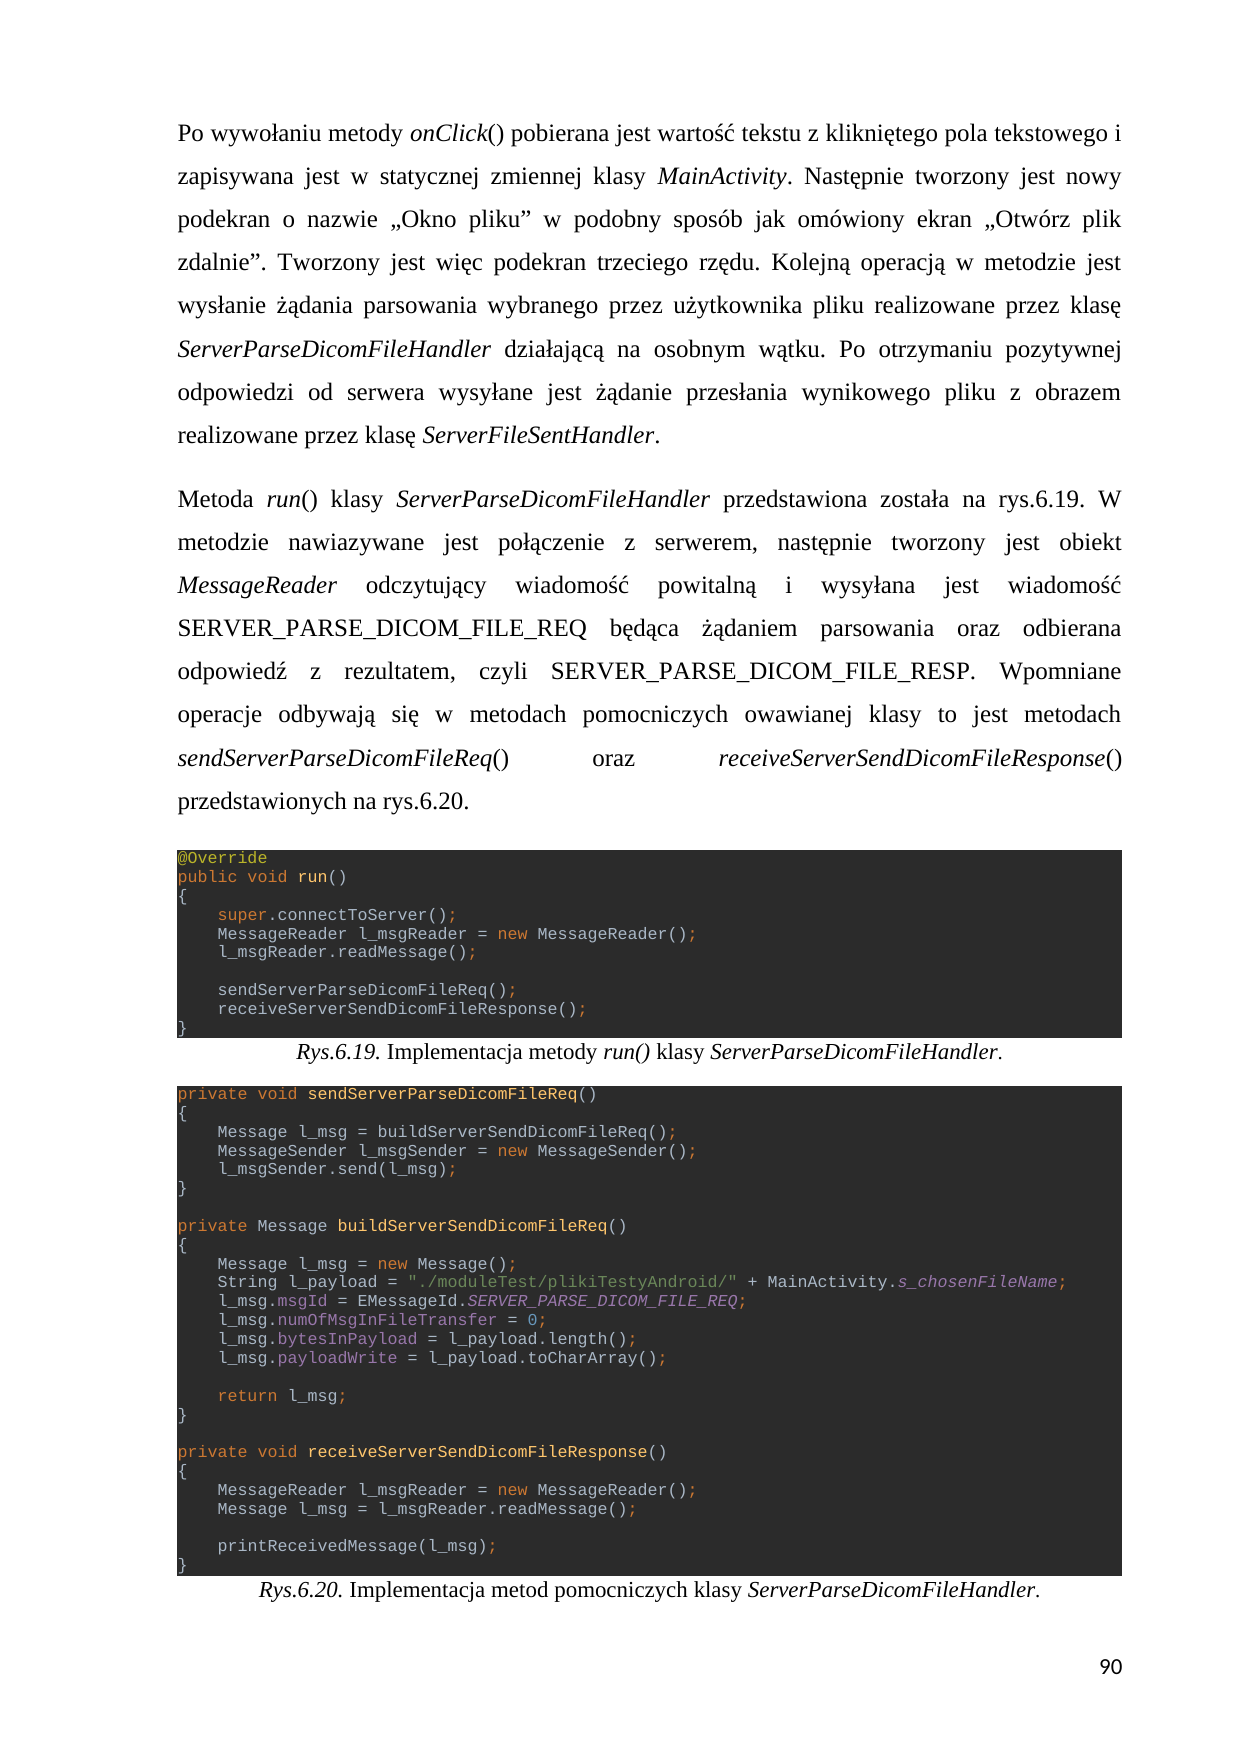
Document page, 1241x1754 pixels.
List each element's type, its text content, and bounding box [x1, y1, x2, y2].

text Rys.6.19. Implementacja metody run() klasy ServerParseDicomFileHandler. [177, 1038, 1122, 1065]
text Po wywołaniu metody onClick() pobierana jest wartość tekstu z klikniętego pola tekstowego i zapisywana jest w statycznej zmiennej klasy MainActivity. Następnie tworzony jest nowy podekran o nazwie „Okno pliku” w podobny sposób jak omówiony ekran „Otwórz plik zdalnie”. Tworzony jest więc podekran trzeciego rzędu. Kolejną operacją w metodzie jest wysłanie żądania parsowania wybranego przez użytkownika pliku realizowane przez klasę ServerParseDicomFileHandler działającą na osobnym wątku. Po otrzymaniu pozytywnej odpowiedzi od serwera wysyłane jest żądanie przesłania wynikowego pliku z obrazem realizowane przez klasę ServerFileSentHandler. [177, 118, 1122, 449]
text private void sendServerParseDicomFileReq() { Message l_msg = buildServerSendDicomFileReq(); MessageSender l_msgSender = new MessageSender(); l_msgSender.send(l_msg); } private Message buildServerSendDicomFileReq() { Message l_msg = new Message(); String l_payload = "./moduleTest/plikiTestyAndroid/" + MainActivity.s_chosenFileName; l_msg.msgId = EMessageId.SERVER_PARSE_DICOM_FILE_REQ; l_msg.numOfMsgInFileTransfer = 0; l_msg.bytesInPayload = l_payload.length(); l_msg.payloadWrite = l_payload.toCharArray(); return l_msg; } private void receiveServerSendDicomFileResponse() { MessageReader l_msgReader = new MessageReader(); Message l_msg = l_msgReader.readMessage(); printReceivedMessage(l_msg); } [177, 1086, 1122, 1576]
text Metoda run() klasy ServerParseDicomFileHandler przedstawiona została na rys.6.19. W metodzie nawiazywane jest połączenie z serwerem, następnie tworzony jest obiekt MessageReader odczytujący wiadomość powitalną i wysyłana jest wiadomość SERVER_PARSE_DICOM_FILE_REQ będąca żądaniem parsowania oraz odbierana odpowiedź z rezultatem, czyli SERVER_PARSE_DICOM_FILE_RESP. Wpomniane operacje odbywają się w metodach pomocniczych owawianej klasy to jest metodach sendServerParseDicomFileReq() oraz receiveServerSendDicomFileResponse() przedstawionych na rys.6.20. [177, 484, 1122, 814]
text Rys.6.20. Implementacja metod pomocniczych klasy ServerParseDicomFileHandler. [177, 1576, 1122, 1602]
text @Override public void run() { super.connectToServer(); MessageReader l_msgReader = new MessageReader(); l_msgReader.readMessage(); sendServerParseDicomFileReq(); receiveServerSendDicomFileResponse(); } [177, 850, 1122, 1038]
